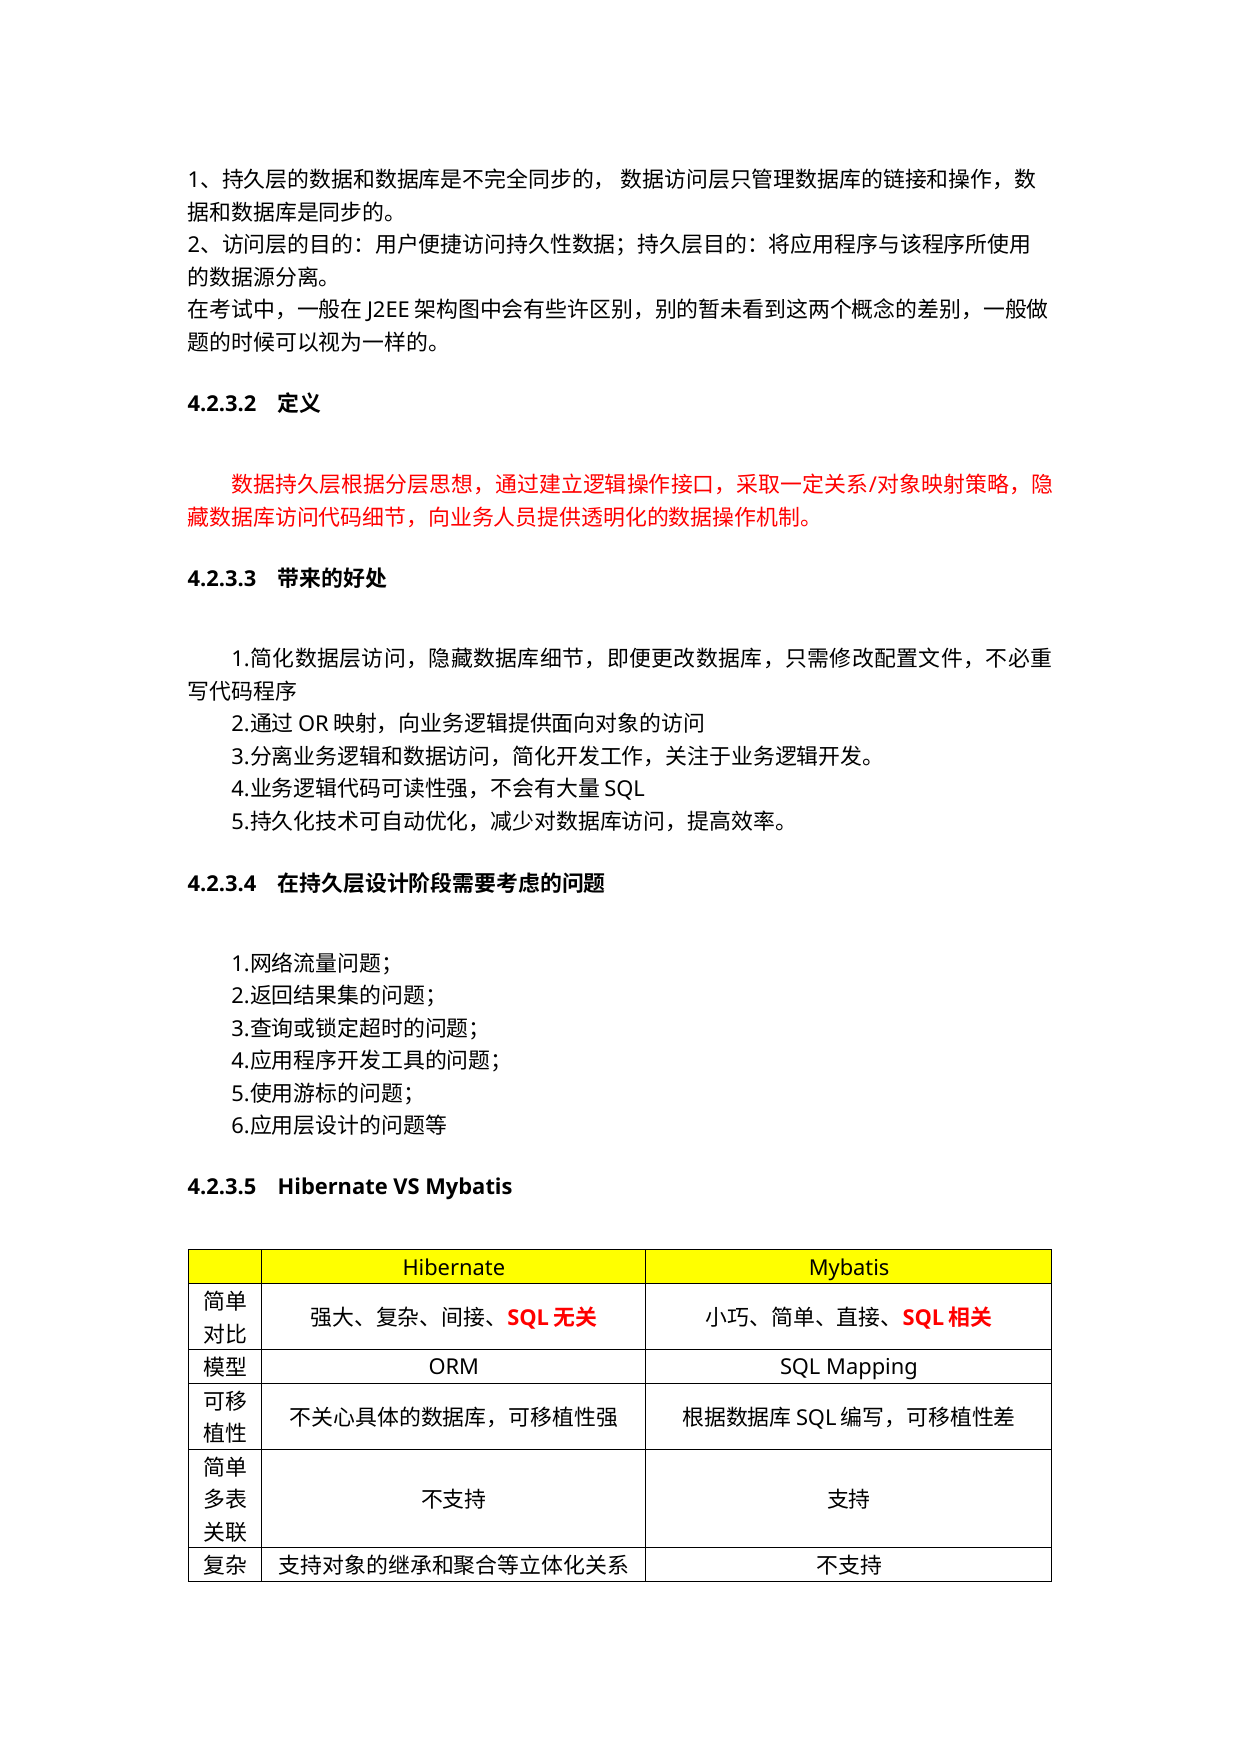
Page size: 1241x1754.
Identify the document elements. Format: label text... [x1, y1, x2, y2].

table_cell 支持 [646, 1450, 1051, 1547]
text 2、访问层的目的：用户便捷访问持久性数据；持久层目的：将应用程序与该程序所使用的数据源分离。 [187, 227, 1053, 292]
table_cell 简单对比 [189, 1284, 261, 1349]
table_cell ORM [262, 1350, 645, 1382]
table_cell 不支持 [646, 1548, 1051, 1581]
table_cell 根据数据库SQL编写，可移植性差 [646, 1384, 1051, 1448]
subtitle 定义 [187, 386, 1053, 419]
table_cell SQL Mapping [646, 1350, 1051, 1382]
subtitle Hibernate VS Mybatis [187, 1170, 1053, 1202]
table_cell 强大、复杂、间接、SQL无关 [262, 1284, 645, 1349]
text 1、持久层的数据和数据库是不完全同步的， 数据访问层只管理数据库的链接和操作，数据和数据库是同步的。 [187, 162, 1053, 227]
table_cell 模型 [189, 1350, 261, 1382]
text 3.查询或锁定超时的问题； [187, 1011, 1053, 1043]
text 4.业务逻辑代码可读性强，不会有大量SQL [187, 771, 1053, 804]
table_cell 小巧、简单、直接、SQL相关 [646, 1284, 1051, 1349]
table_header Mybatis [646, 1250, 1051, 1283]
subtitle 带来的好处 [187, 561, 1053, 593]
table_cell 可移植性 [189, 1384, 261, 1448]
text 5.持久化技术可自动优化，减少对数据库访问，提高效率。 [187, 804, 1053, 836]
table_cell 支持对象的继承和聚合等立体化关系 [262, 1548, 645, 1581]
text 在考试中，一般在J2EE架构图中会有些许区别，别的暂未看到这两个概念的差别，一般做题的时候可以视为一样的。 [187, 292, 1053, 357]
text 5.使用游标的问题； [187, 1076, 1053, 1108]
table_cell 不支持 [262, 1450, 645, 1547]
table_header [189, 1250, 261, 1283]
text 1.网络流量问题； [187, 946, 1053, 978]
text 2.通过OR映射，向业务逻辑提供面向对象的访问 [187, 706, 1053, 739]
text 数据持久层根据分层思想，通过建立逻辑操作接口，采取一定关系/对象映射策略，隐藏数据库访问代码细节，向业务人员提供透明化的数据操作机制。 [187, 467, 1053, 532]
text 3.分离业务逻辑和数据访问，简化开发工作，关注于业务逻辑开发。 [187, 739, 1053, 771]
text 1.简化数据层访问，隐藏数据库细节，即便更改数据库，只需修改配置文件，不必重写代码程序 [187, 641, 1053, 706]
table_cell 复杂对象 [189, 1548, 261, 1581]
text 2.返回结果集的问题； [187, 978, 1053, 1011]
text 6.应用层设计的问题等 [187, 1108, 1053, 1141]
subtitle 在持久层设计阶段需要考虑的问题 [187, 865, 1053, 898]
table_cell 简单多表关联 [189, 1450, 261, 1547]
text 4.应用程序开发工具的问题； [187, 1043, 1053, 1076]
table_cell 不关心具体的数据库，可移植性强 [262, 1384, 645, 1448]
table_header Hibernate [262, 1250, 645, 1283]
